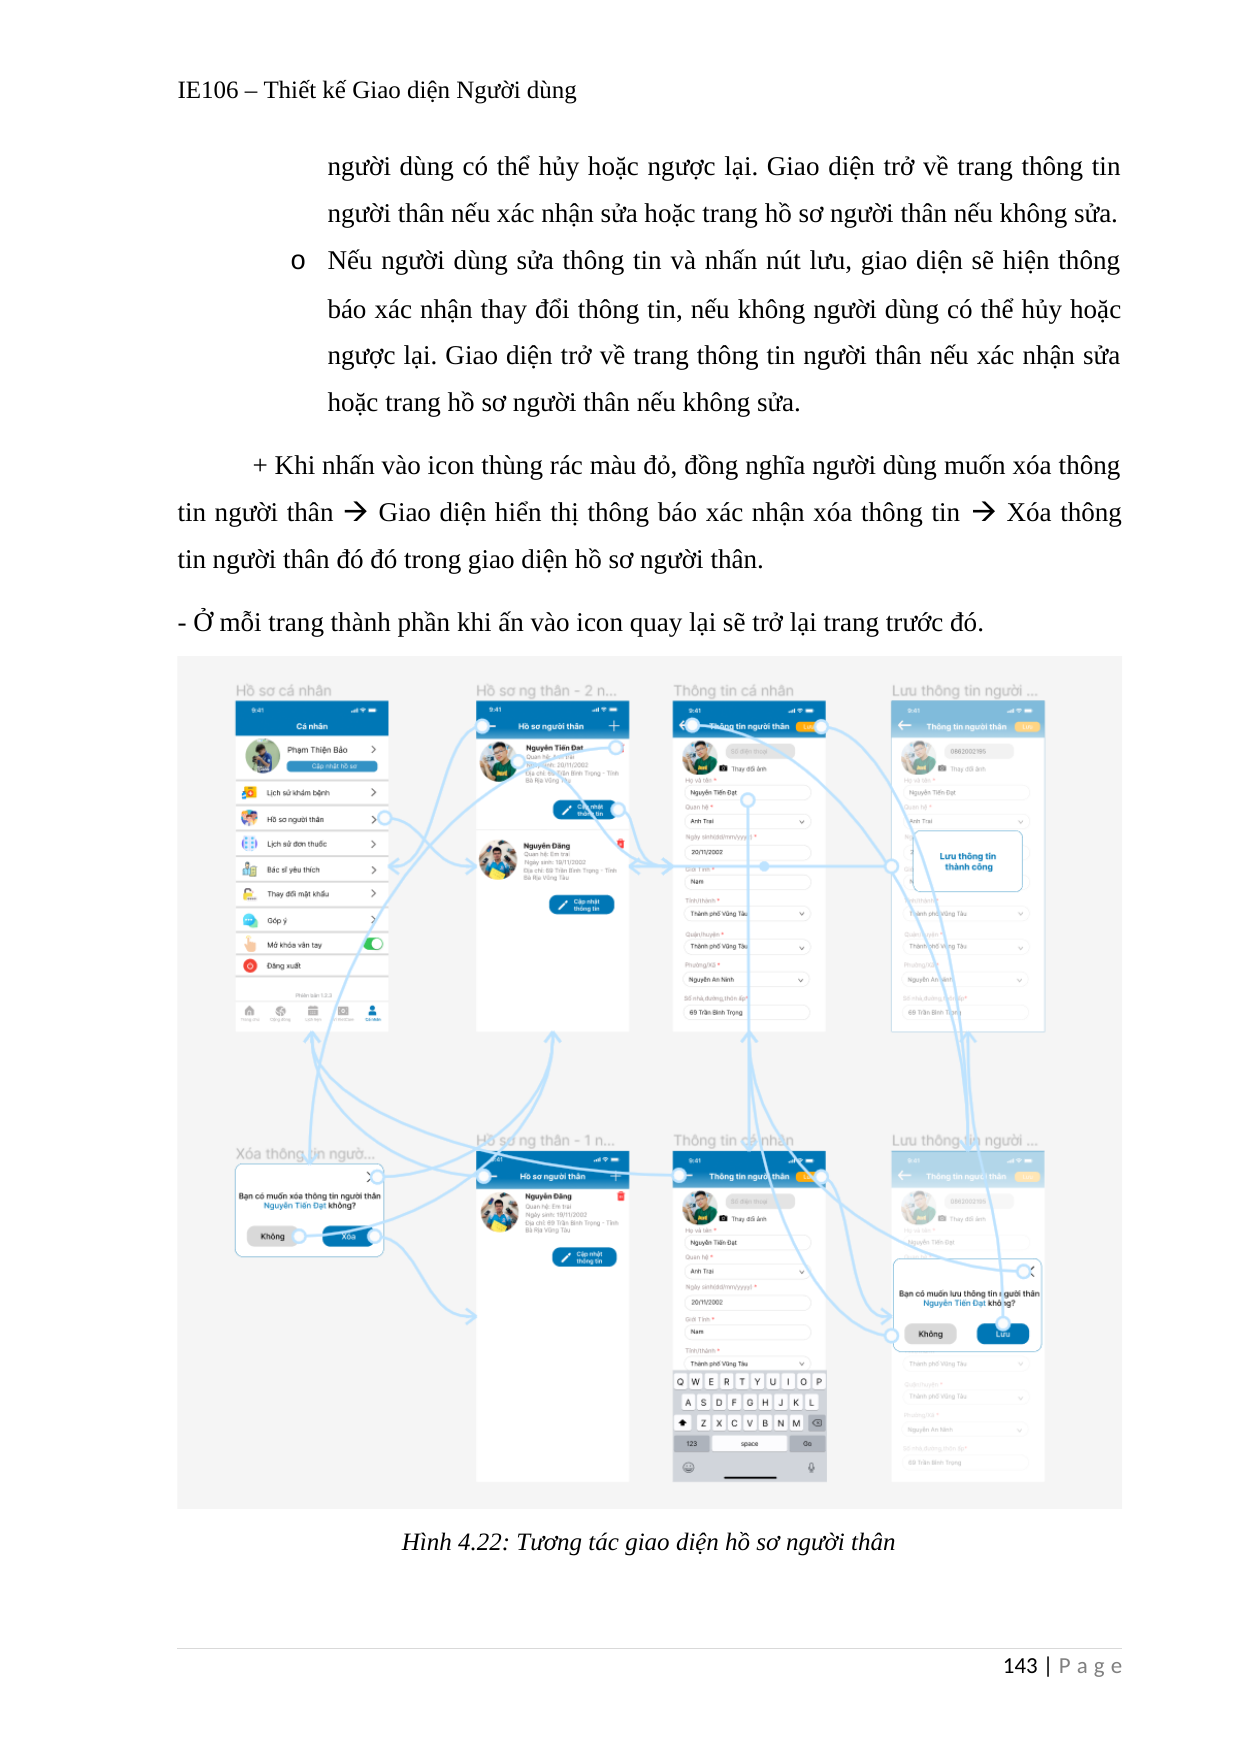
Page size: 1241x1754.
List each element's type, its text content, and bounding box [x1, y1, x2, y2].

text - Ở mỗi trang thành phần khi ấn vào icon quay lại sẽ trở lại trang trước đó. [177, 606, 1122, 637]
text Hình 4.22: Tương tác giao diện hồ sơ người thân [177, 1527, 1122, 1556]
picture [177, 656, 1123, 1509]
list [290, 151, 1122, 228]
list Nếu người dùng sửa thông tin và nhấn nút lưu, giao diện sẽ hiện thông báo xác nhận thay đổi thông tin, nếu không người dùng có thể hủy hoặc ngược lại. Giao diện trở về trang thông tin người thân nếu xác nhận sửa hoặc trang hồ sơ người thân nếu không sửa. [290, 244, 1122, 417]
text + Khi nhấn vào icon thùng rác màu đỏ, đồng nghĩa người dùng muốn xóa thông tin người thân Giao diện hiển thị thông báo xác nhận xóa thông tin Xóa thông tin người thân đó đó trong giao diện hồ sơ người thân. [177, 449, 1122, 574]
